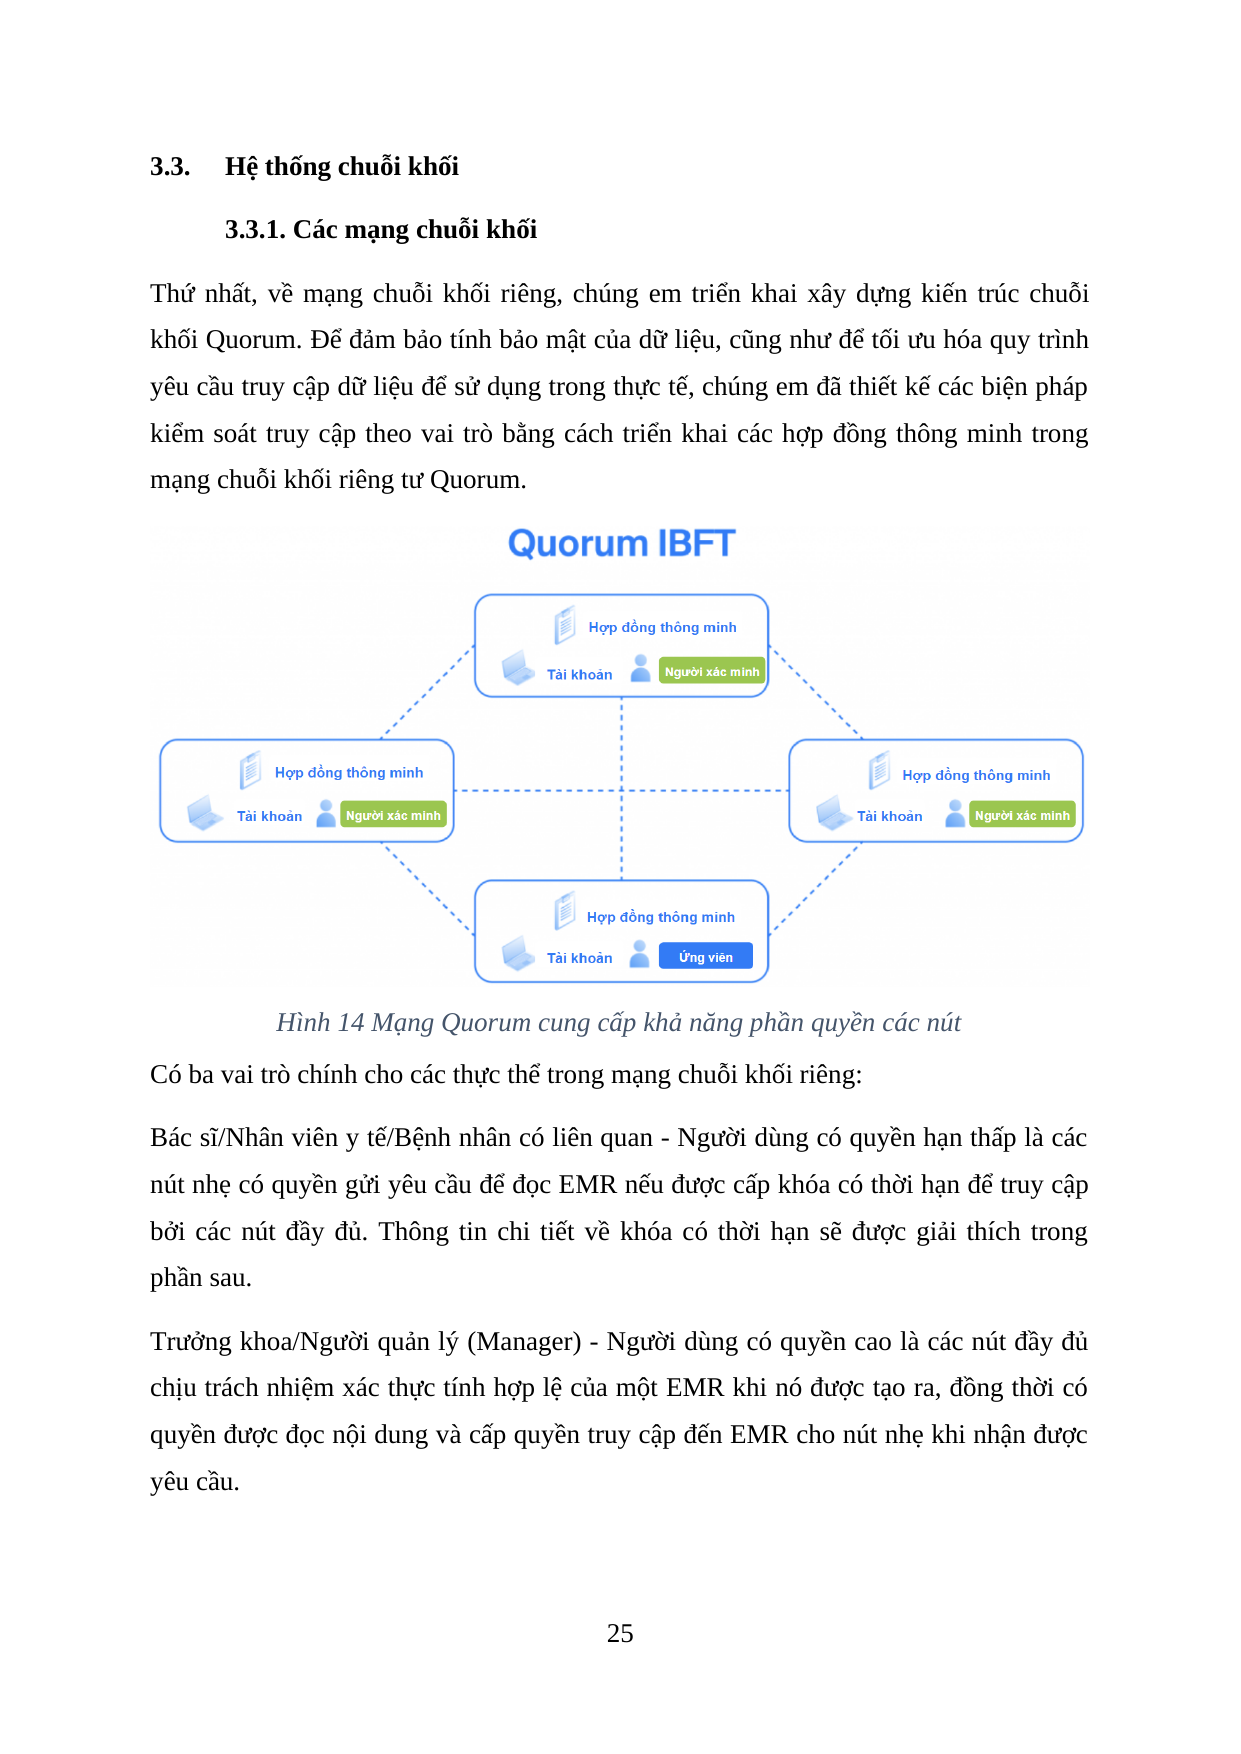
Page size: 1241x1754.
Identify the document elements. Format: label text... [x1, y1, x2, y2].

text Có ba vai trò chính cho các thực thể trong mạng chuỗi khối riêng: [150, 1058, 1090, 1089]
text 3.3.1. Các mạng chuỗi khối [150, 213, 1090, 244]
picture [150, 526, 1091, 987]
list Hệ thống chuỗi khối [150, 150, 1090, 181]
text Trưởng khoa/Người quản lý (Manager) - Người dùng có quyền cao là các nút đầy đủ chịu trách nhiệm xác thực tính hợp lệ của một EMR khi nó được tạo ra, đồng thời có quyền được đọc nội dung và cấp quyền truy cập đến EMR cho nút nhẹ khi nhận được yêu cầu. [150, 1325, 1090, 1496]
text Bác sĩ/Nhân viên y tế/Bệnh nhân có liên quan - Người dùng có quyền hạn thấp là các nút nhẹ có quyền gửi yêu cầu để đọc EMR nếu được cấp khóa có thời hạn để truy cập bởi các nút đầy đủ. Thông tin chi tiết về khóa có thời hạn sẽ được giải thích trong phần sau. [150, 1121, 1090, 1293]
text Hình 14 Mạng Quorum cung cấp khả năng phần quyền các nút [150, 1006, 1090, 1037]
text Thứ nhất, về mạng chuỗi khối riêng, chúng em triển khai xây dựng kiến trúc chuỗi khối Quorum. Để đảm bảo tính bảo mật của dữ liệu, cũng như để tối ưu hóa quy trình yêu cầu truy cập dữ liệu để sử dụng trong thực tế, chúng em đã thiết kế các biện pháp kiểm soát truy cập theo vai trò bằng cách triển khai các hợp đồng thông minh trong mạng chuỗi khối riêng tư Quorum. [150, 277, 1090, 494]
